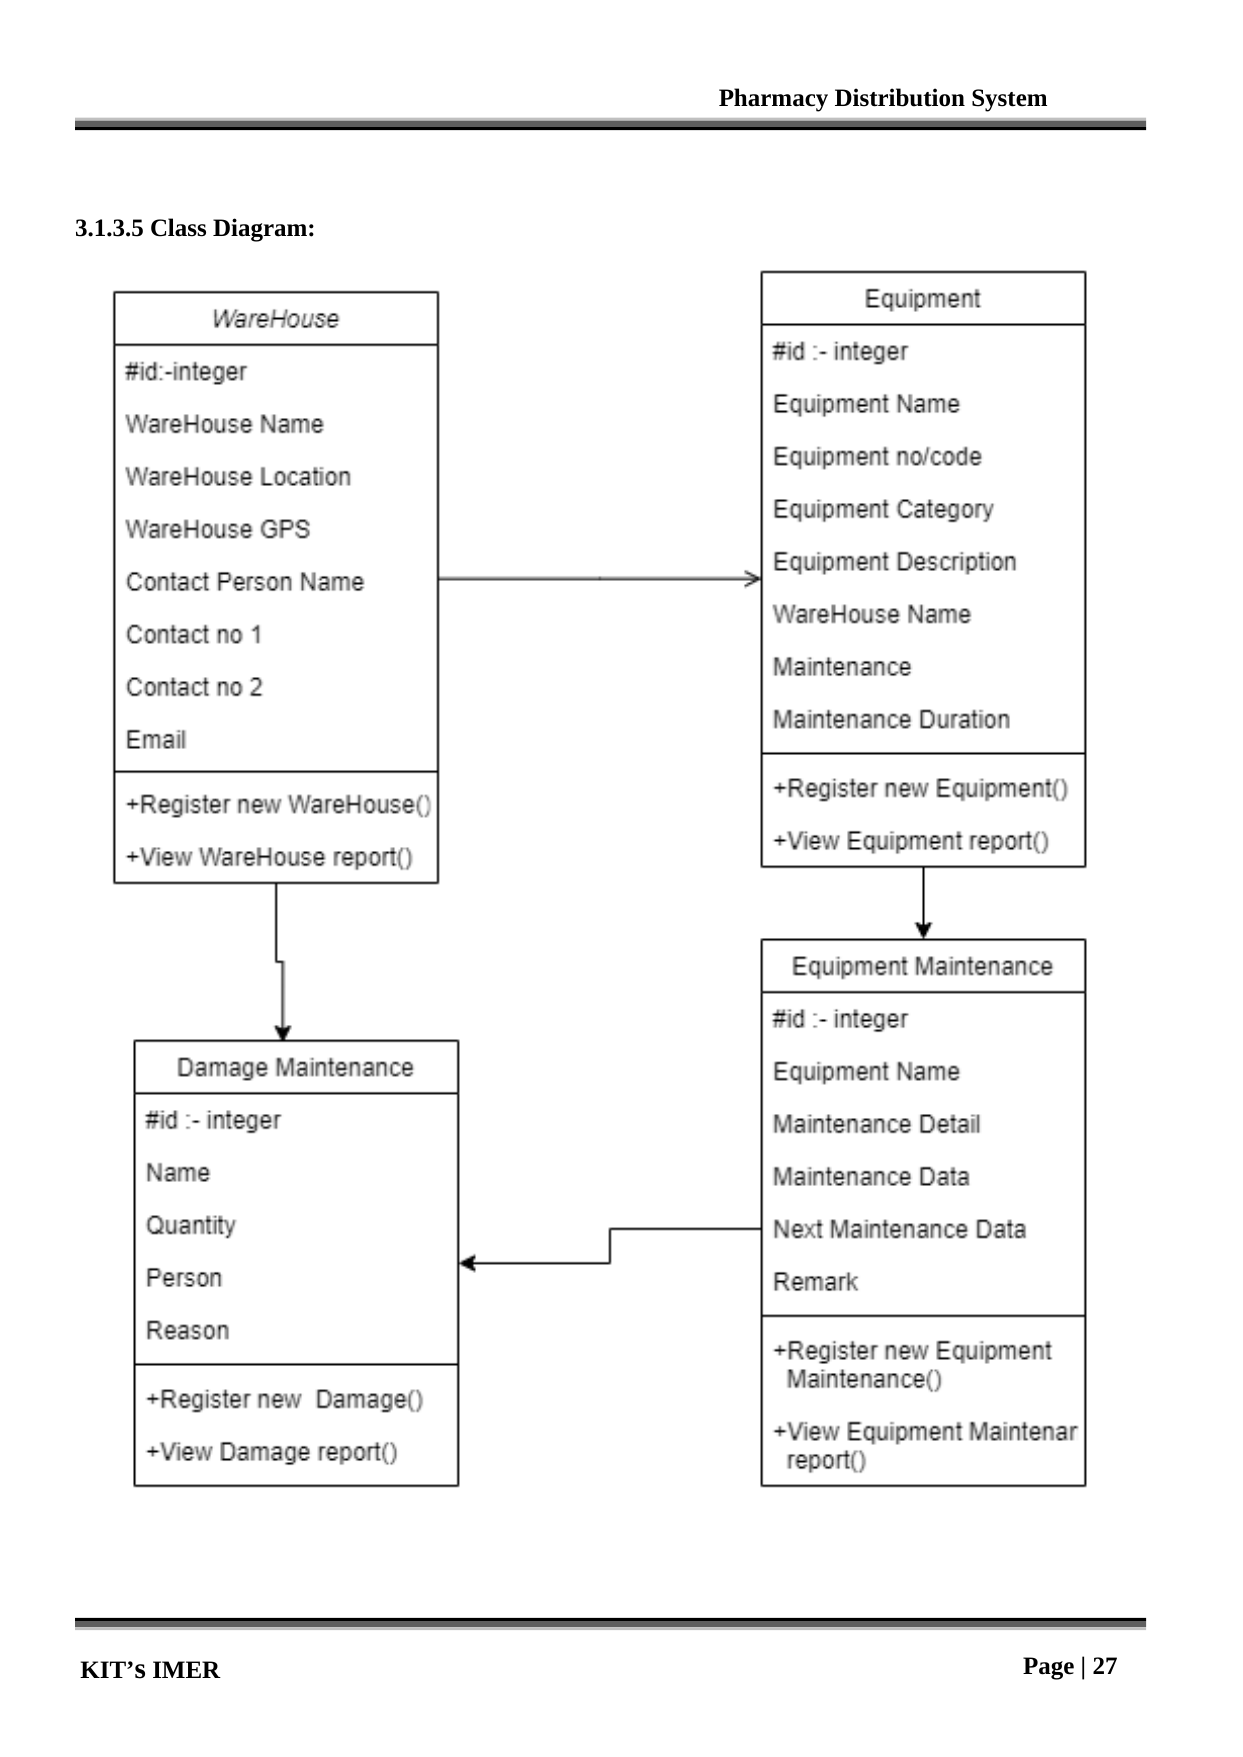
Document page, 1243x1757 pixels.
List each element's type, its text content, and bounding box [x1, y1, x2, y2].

list Class Diagram: [75, 213, 1157, 242]
picture [68, 249, 1125, 1526]
